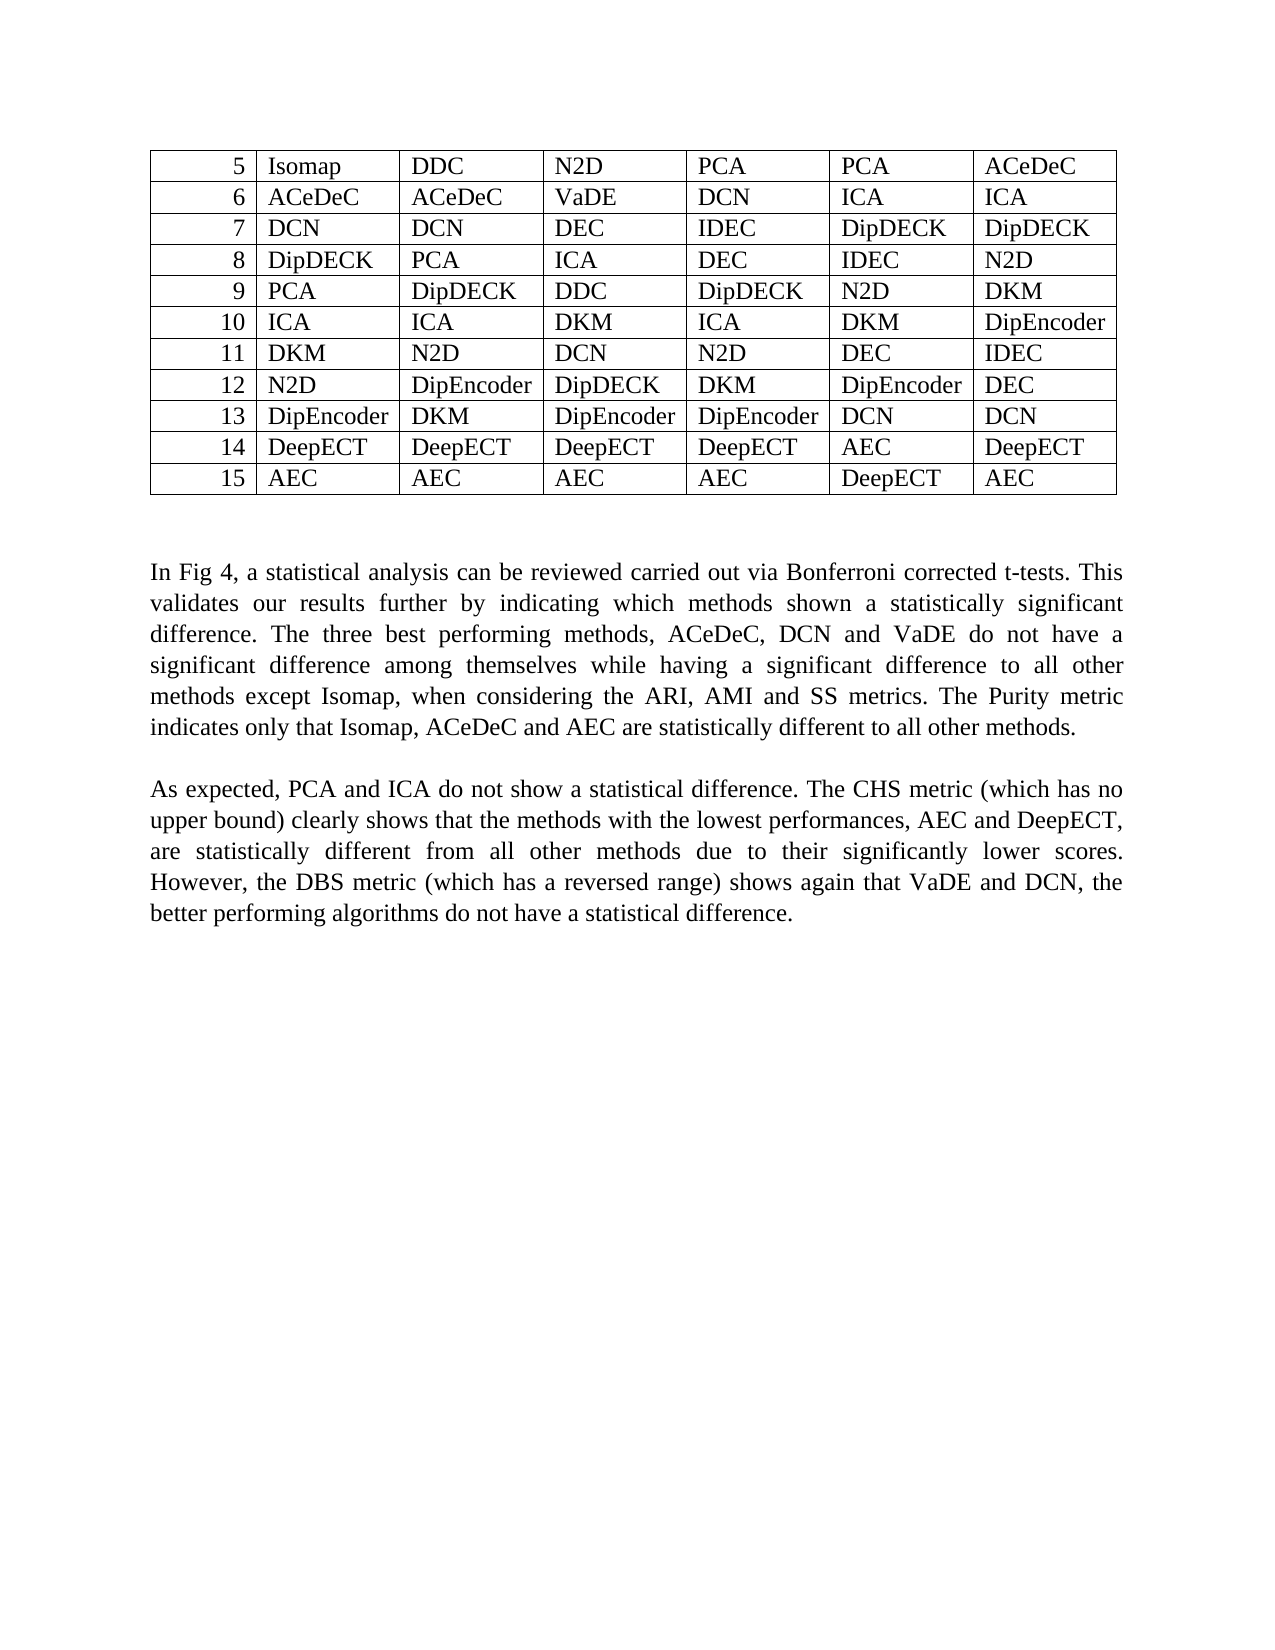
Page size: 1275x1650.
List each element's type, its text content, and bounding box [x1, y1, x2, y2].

table_cell VaDE [544, 182, 686, 212]
table_cell DKM [830, 307, 973, 337]
table_cell DKM [257, 339, 399, 369]
table_cell DeepECT [830, 464, 973, 494]
table_cell N2D [687, 339, 829, 369]
table_cell AEC [687, 464, 829, 494]
table_cell ICA [974, 182, 1116, 212]
table_cell N2D [544, 151, 686, 181]
table_cell DKM [400, 401, 543, 431]
table_cell DipDECK [974, 214, 1116, 244]
table_cell DipEncoder [974, 307, 1116, 337]
table_cell 9 [151, 276, 256, 306]
text As expected, PCA and ICA do not show a statistical difference. The CHS metric (which has no upper bound) clearly shows that the methods with the lowest performances, AEC and DeepECT, are statistically different from all other methods due to their significantly lower scores. However, the DBS metric (which has a reversed range) shows again that VaDE and DCN, the better performing algorithms do not have a statistical difference. [150, 774, 1125, 927]
table_cell DEC [974, 370, 1116, 400]
table_cell Isomap [257, 151, 399, 181]
table_cell 12 [151, 370, 256, 400]
table_cell DeepECT [544, 432, 686, 462]
table_cell DipDECK [400, 276, 543, 306]
table_cell DCN [400, 214, 543, 244]
table_cell PCA [830, 151, 973, 181]
table_cell N2D [400, 339, 543, 369]
table_cell ICA [830, 182, 973, 212]
table_cell N2D [974, 245, 1116, 275]
table_cell DEC [544, 214, 686, 244]
table_cell DKM [974, 276, 1116, 306]
table_cell DipEncoder [687, 401, 829, 431]
table_cell DipEncoder [400, 370, 543, 400]
table_cell 6 [151, 182, 256, 212]
table_cell PCA [400, 245, 543, 275]
table_cell DeepECT [687, 432, 829, 462]
table_cell DDC [400, 151, 543, 181]
table_cell DeepECT [257, 432, 399, 462]
table_cell AEC [974, 464, 1116, 494]
table_cell DipDECK [830, 214, 973, 244]
table_cell 13 [151, 401, 256, 431]
table_cell N2D [257, 370, 399, 400]
table_cell 11 [151, 339, 256, 369]
table_cell DEC [830, 339, 973, 369]
table_cell 8 [151, 245, 256, 275]
table_cell ICA [257, 307, 399, 337]
table_cell 14 [151, 432, 256, 462]
table_cell IDEC [830, 245, 973, 275]
table_cell DipDECK [544, 370, 686, 400]
table_cell PCA [687, 151, 829, 181]
table_cell IDEC [687, 214, 829, 244]
table_cell AEC [400, 464, 543, 494]
table_cell 15 [151, 464, 256, 494]
table_cell ICA [687, 307, 829, 337]
table_cell DKM [544, 307, 686, 337]
table_cell N2D [830, 276, 973, 306]
table_cell IDEC [974, 339, 1116, 369]
table_cell ACeDeC [400, 182, 543, 212]
table_cell DDC [544, 276, 686, 306]
table_cell ACeDeC [257, 182, 399, 212]
table_cell ACeDeC [974, 151, 1116, 181]
table_cell ICA [544, 245, 686, 275]
table_cell DipDECK [687, 276, 829, 306]
table_cell DCN [830, 401, 973, 431]
text In Fig 4, a statistical analysis can be reviewed carried out via Bonferroni corrected t-tests. This validates our results further by indicating which methods shown a statistically significant difference. The three best performing methods, ACeDeC, DCN and VaDE do not have a significant difference among themselves while having a significant difference to all other methods except Isomap, when considering the ARI, AMI and SS metrics. The Purity metric indicates only that Isomap, ACeDeC and AEC are statistically different to all other methods. [150, 557, 1125, 741]
table_cell DKM [687, 370, 829, 400]
table_cell DeepECT [974, 432, 1116, 462]
table_cell DCN [257, 214, 399, 244]
table_cell DipEncoder [544, 401, 686, 431]
table_cell DipEncoder [257, 401, 399, 431]
table_cell DeepECT [400, 432, 543, 462]
table_cell AEC [544, 464, 686, 494]
table_cell DCN [974, 401, 1116, 431]
table_cell DipEncoder [830, 370, 973, 400]
table_cell DCN [687, 182, 829, 212]
table_cell 5 [151, 151, 256, 181]
table_cell 10 [151, 307, 256, 337]
table_cell AEC [830, 432, 973, 462]
table_cell PCA [257, 276, 399, 306]
table_cell DCN [544, 339, 686, 369]
table_cell ICA [400, 307, 543, 337]
table_cell DipDECK [257, 245, 399, 275]
table_cell 7 [151, 214, 256, 244]
table_cell DEC [687, 245, 829, 275]
table_cell AEC [257, 464, 399, 494]
